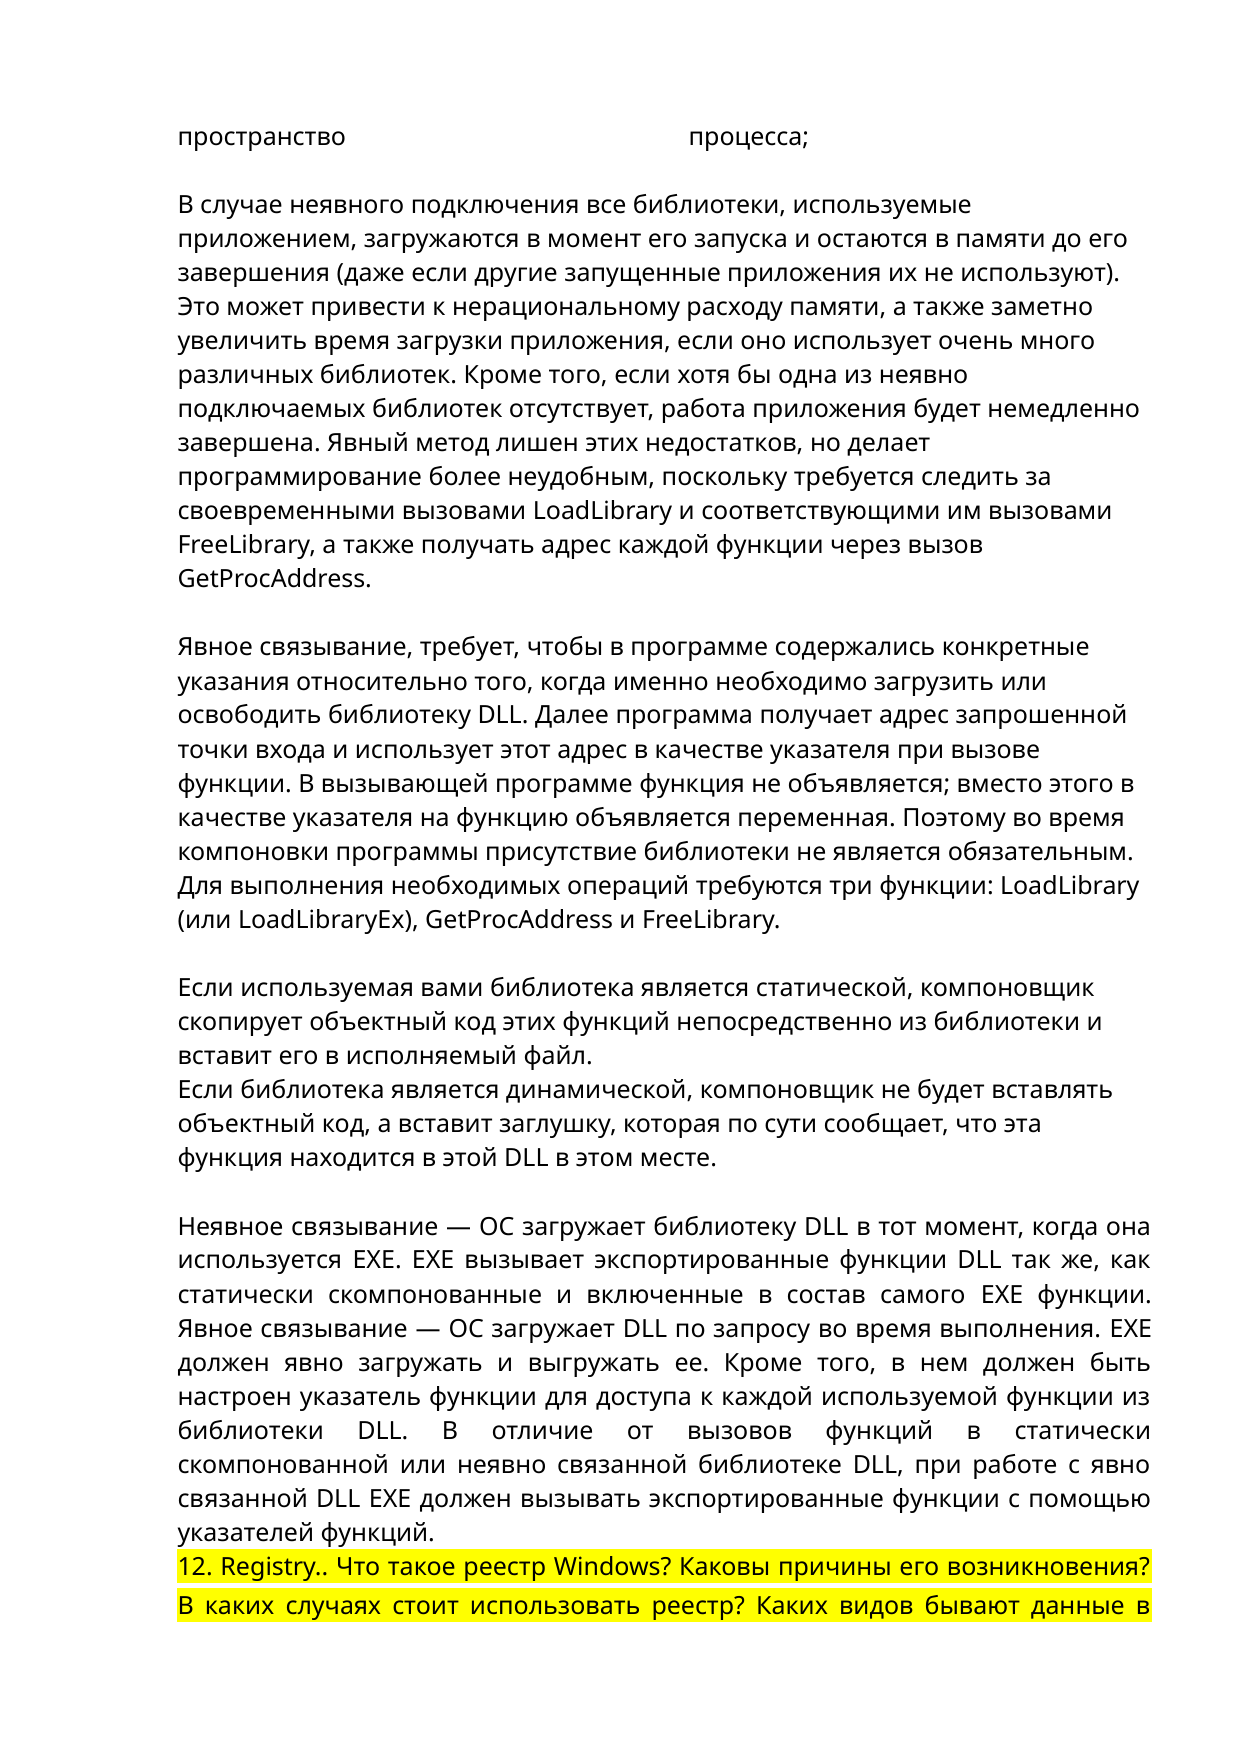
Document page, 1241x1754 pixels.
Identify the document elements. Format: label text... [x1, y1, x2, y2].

text Неявное связывание — ОС загружает библиотеку DLL в тот момент, когда она используется EXE. EXE вызывает экспортированные функции DLL так же, как статически скомпонованные и включенные в состав самого EXE функции. Явное связывание — ОС загружает DLL по запросу во время выполнения. EXE должен явно загружать и выгружать ее. Кроме того, в нем должен быть настроен указатель функции для доступа к каждой используемой функции из библиотеки DLL. В отличие от вызовов функций в статически скомпонованной или неявно связанной библиотеке DLL, при работе с явно связанной DLL EXE должен вызывать экспортированные функции с помощью указателей функций. [177, 1174, 1152, 1549]
text Явное связывание, требует, чтобы в программе содержались конкретные указания относительно того, когда именно необходимо загрузить или освободить библиотеку DLL. Далее программа получает адрес запрошенной точки входа и использует этот адрес в качестве указателя при вызове функции. В вызывающей программе функция не объявляется; вместо этого в качестве указателя на функцию объявляется переменная. Поэтому во время компоновки программы присутствие библиотеки не является обязательным. Для выполнения необходимых операций требуются три функции: LoadLibrary (или LoadLibraryEx), GetProcAddress и FreeLibrary. [177, 629, 1152, 936]
text Если используемая вами библиотека является статической, компоновщик скопирует объектный код этих функций непосредственно из библиотеки и вставит его в исполняемый файл. Если библиотека является динамической, компоновщик не будет вставлять объектный код, а вставит заглушку, которая по сути сообщает, что эта функция находится в этой DLL в этом месте. [177, 970, 1152, 1174]
text В случае неявного подключения все библиотеки, используемые приложением, загружаются в момент его запуска и остаются в памяти до его завершения (даже если другие запущенные приложения их не используют). Это может привести к нерациональному расходу памяти, а также заметно увеличить время загрузки приложения, если оно использует очень много различных библиотек. Кроме того, если хотя бы одна из неявно подключаемых библиотек отсутствует, работа приложения будет немедленно завершена. Явный метод лишен этих недостатков, но делает программирование более неудобным, поскольку требуется следить за своевременными вызовами LoadLibrary и соответствующими им вызовами FreeLibrary, а также получать адрес каждой функции через вызов GetProcAddress. [177, 186, 1152, 595]
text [177, 118, 1152, 186]
